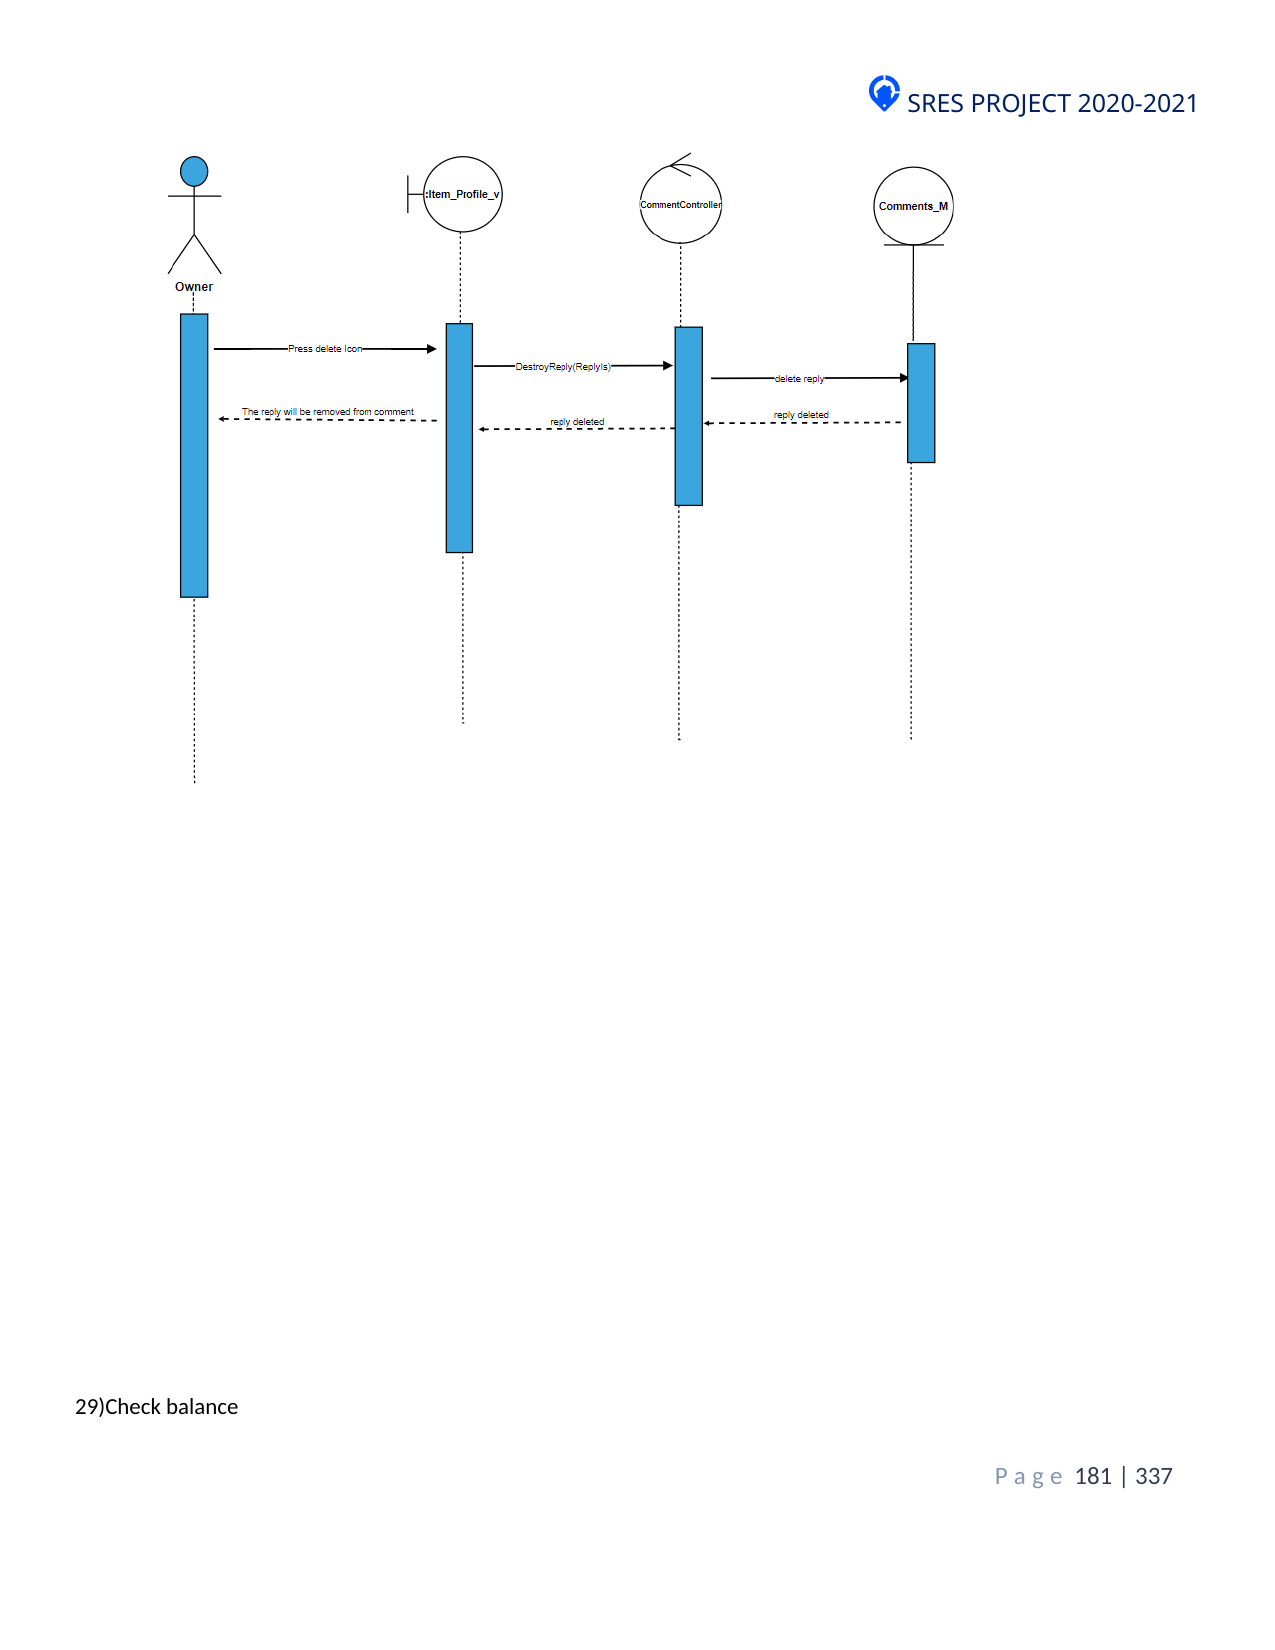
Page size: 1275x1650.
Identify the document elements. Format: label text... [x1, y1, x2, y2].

text 29)Check balance [75, 1392, 1200, 1420]
picture [868, 75, 901, 113]
picture [75, 138, 1050, 811]
